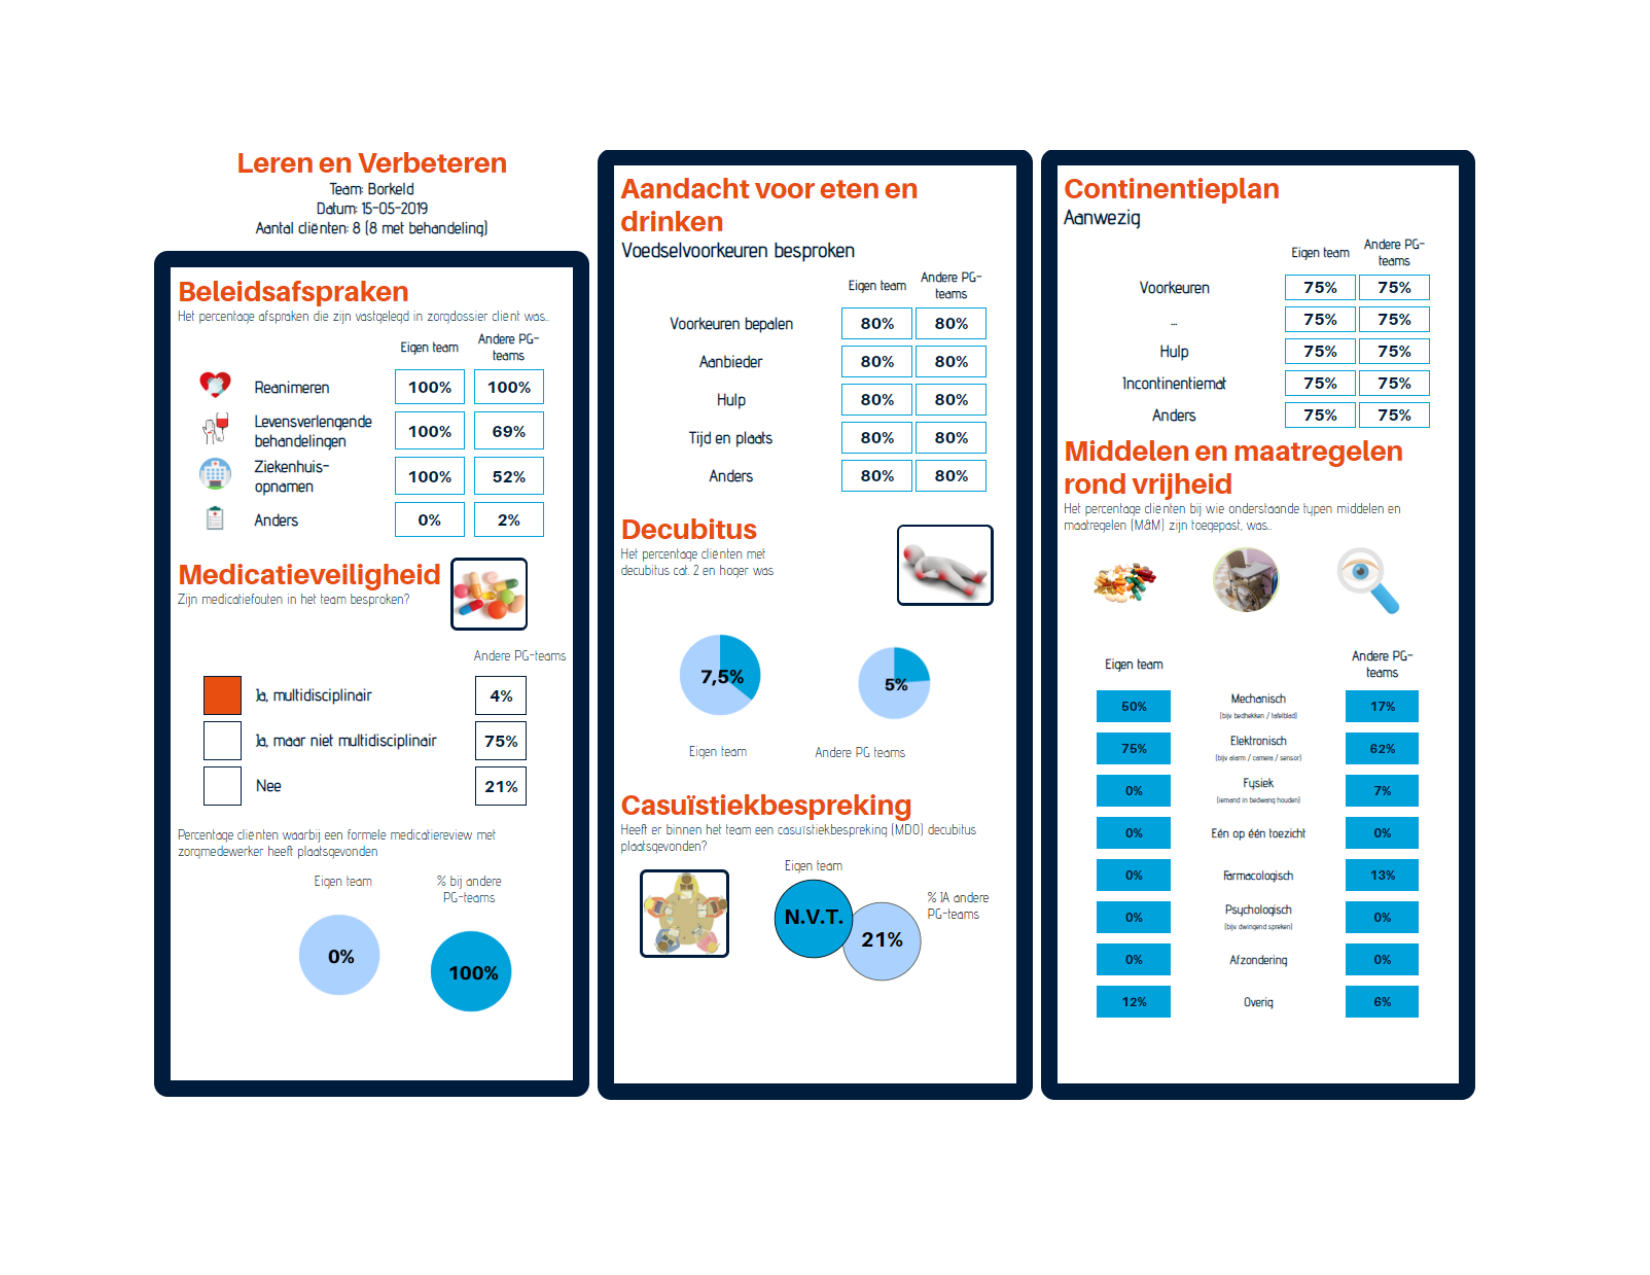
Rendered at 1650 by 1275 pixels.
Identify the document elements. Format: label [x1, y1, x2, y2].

picture [150, 150, 1500, 1103]
